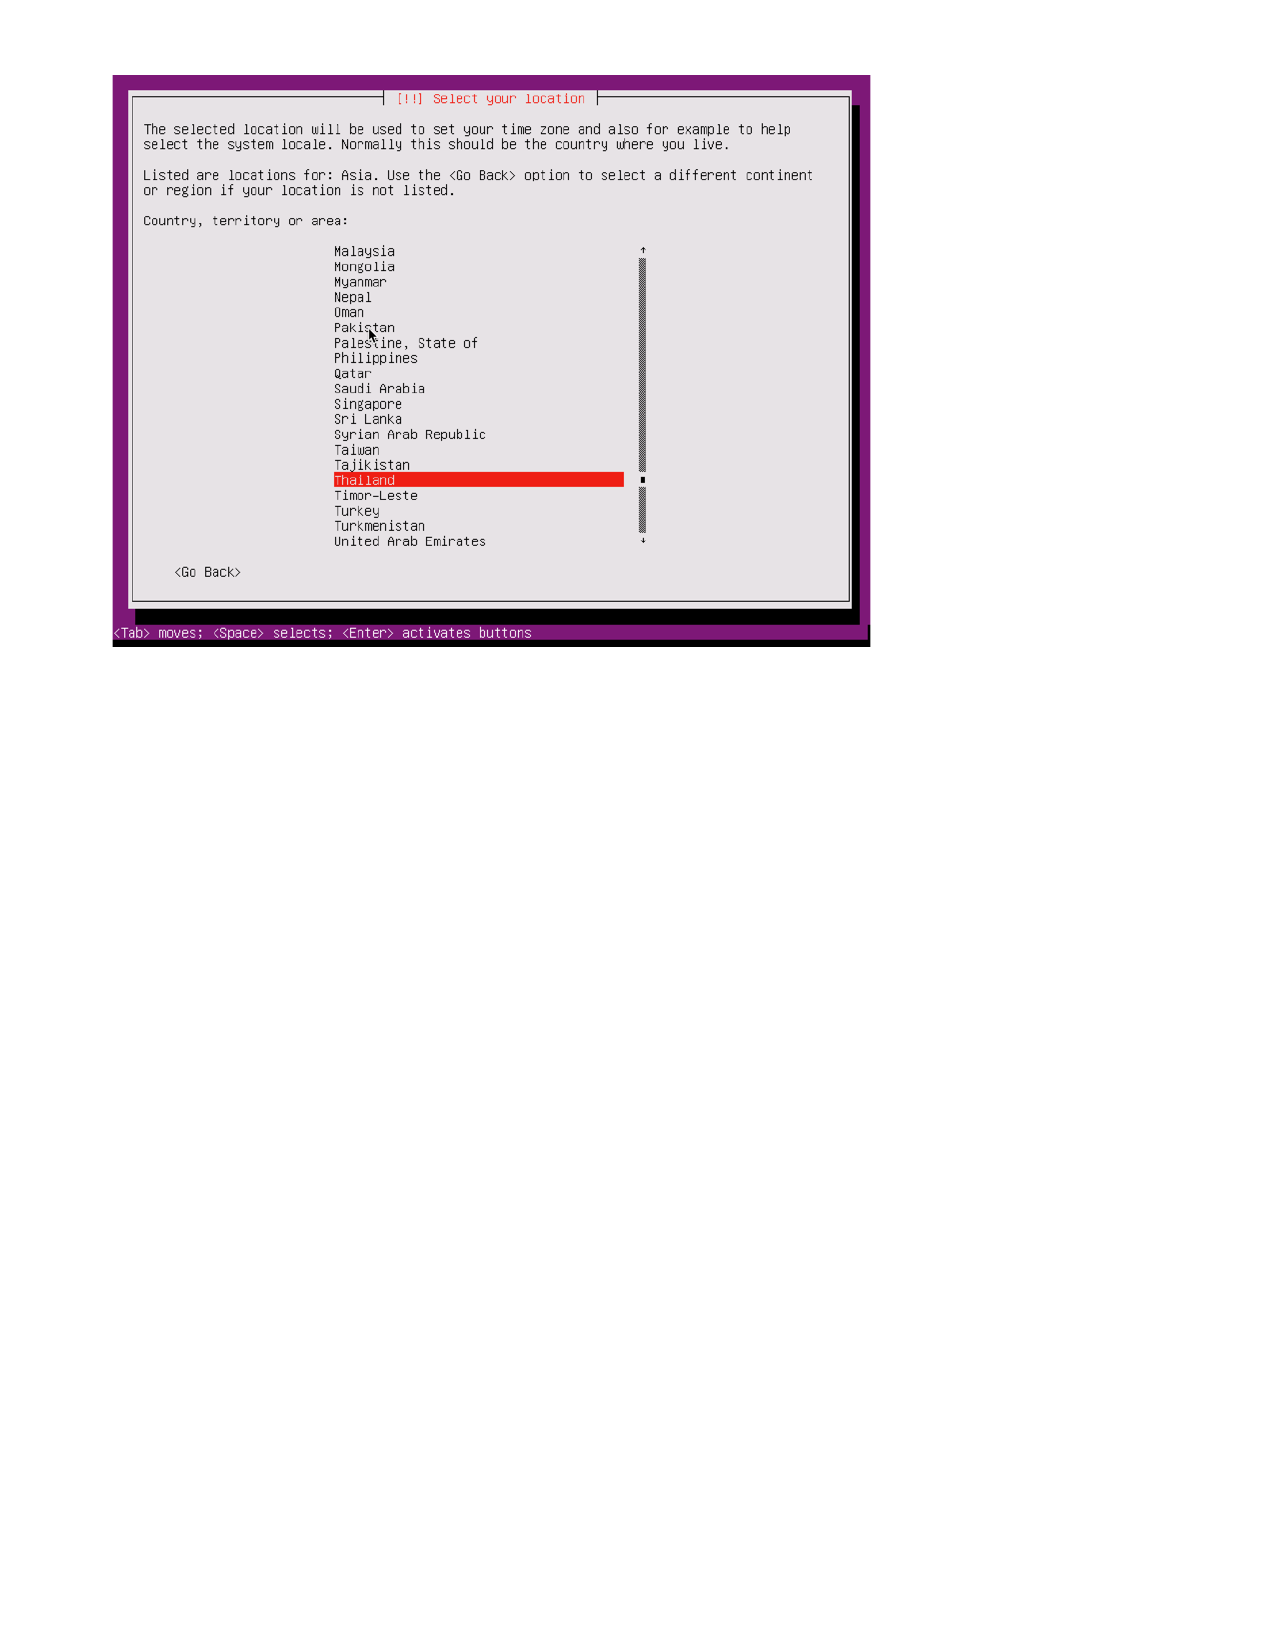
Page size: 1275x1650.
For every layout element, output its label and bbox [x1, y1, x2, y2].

picture [112, 75, 871, 647]
